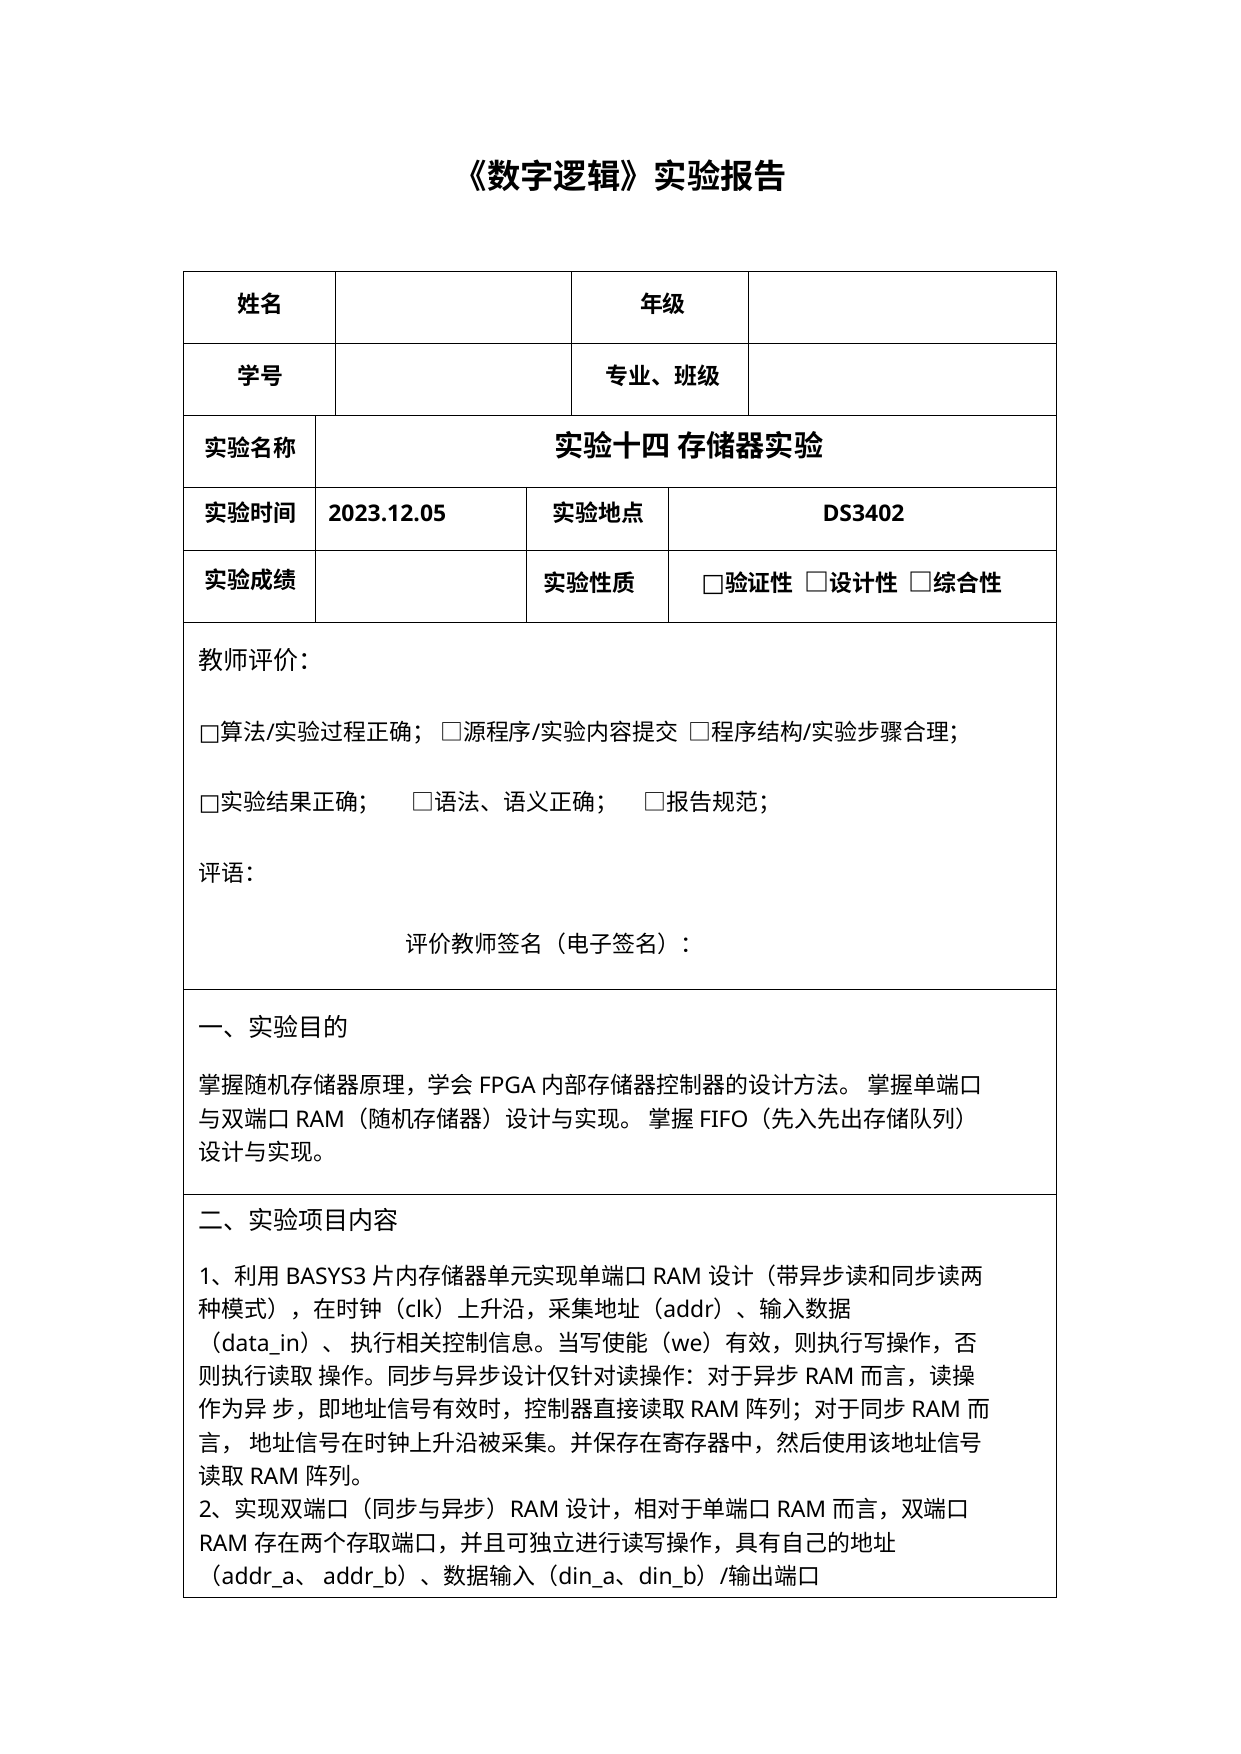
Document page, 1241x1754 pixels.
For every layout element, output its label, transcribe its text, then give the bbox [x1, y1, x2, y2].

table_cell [184, 1195, 1056, 1597]
table_cell [336, 344, 571, 415]
table_cell 实验时间 [184, 488, 315, 550]
table_cell 一、实验目的 掌握随机存储器原理，学会 FPGA 内部存储器控制器的设计方法。 掌握单端口与双端口 RAM（随机存储器）设计与实现。 掌握 FIFO（先入先出存储队列）设计与实现。 [184, 990, 1056, 1194]
table_cell [316, 551, 526, 622]
table_cell 学号 [184, 344, 335, 415]
table_cell [749, 344, 1056, 415]
table_header [749, 272, 1056, 343]
table_cell □验证性 □设计性 □综合性 [669, 551, 1056, 622]
table_header 年级 [572, 272, 748, 343]
table_cell 实验成绩 [184, 551, 315, 622]
table_cell 实验十四 存储器实验 [316, 416, 1056, 487]
table_header 姓名 [184, 272, 335, 343]
table_cell 2023.12.05 [316, 488, 526, 550]
table_cell DS3402 [669, 488, 1056, 550]
table_header [336, 272, 571, 343]
text 《数字逻辑》实验报告 [187, 150, 1053, 198]
table_cell 教师评价： □算法/实验过程正确； □源程序/实验内容提交 □程序结构/实验步骤合理； □实验结果正确； □语法、语义正确； □报告规范； 评语： 评价教师签名（电子签名）： [184, 623, 1056, 989]
table_cell 专业、班级 [572, 344, 748, 415]
table_cell 实验性质 [527, 551, 668, 622]
table_cell 实验地点 [527, 488, 668, 550]
table_cell 实验名称 [184, 416, 315, 487]
